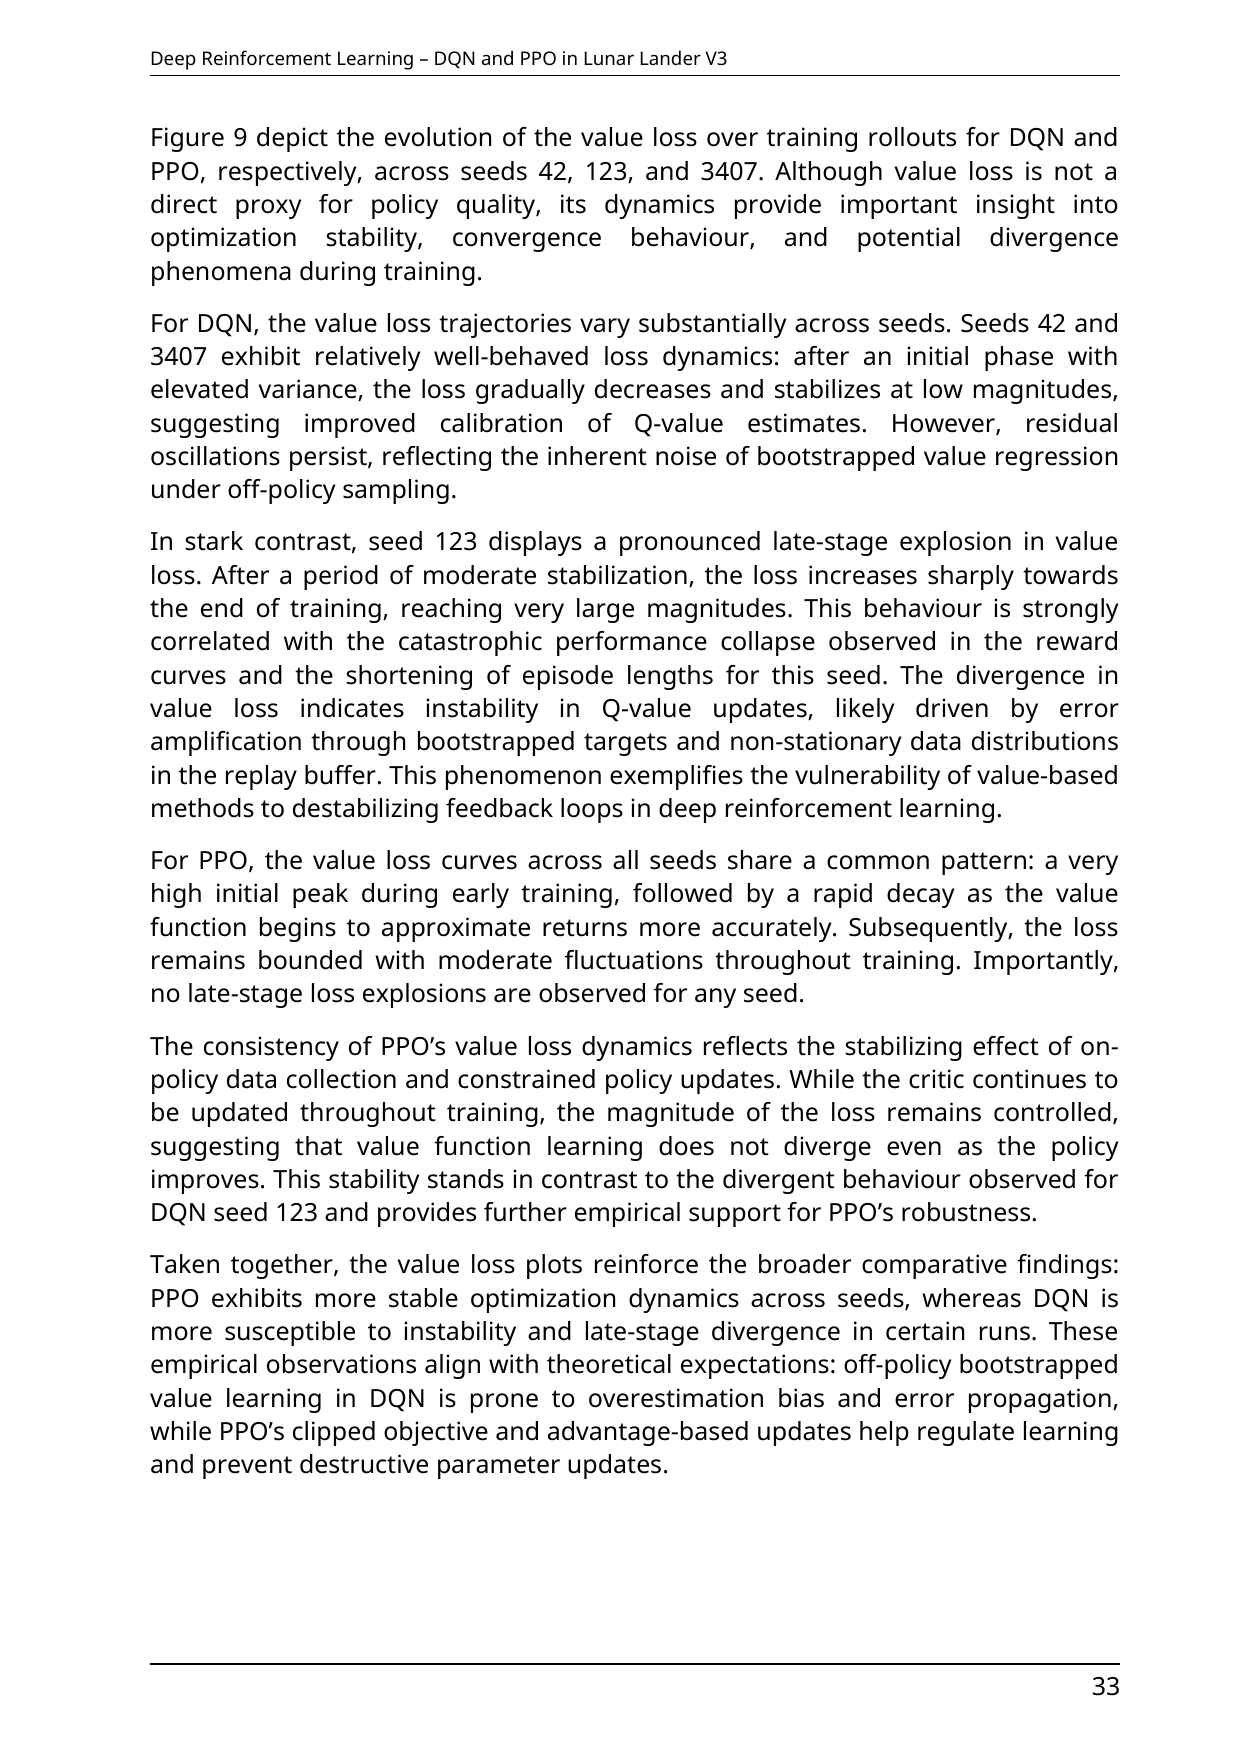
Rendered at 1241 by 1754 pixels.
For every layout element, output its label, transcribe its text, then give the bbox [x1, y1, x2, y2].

text For PPO, the value loss curves across all seeds share a common pattern: a very high initial peak during early training, followed by a rapid decay as the value function begins to approximate returns more accurately. Subsequently, the loss remains bounded with moderate fluctuations throughout training. Importantly, no late-stage loss explosions are observed for any seed. [150, 843, 1120, 1009]
text For DQN, the value loss trajectories vary substantially across seeds. Seeds 42 and 3407 exhibit relatively well-behaved loss dynamics: after an initial phase with elevated variance, the loss gradually decreases and stabilizes at low magnitudes, suggesting improved calibration of Q-value estimates. However, residual oscillations persist, reflecting the inherent noise of bootstrapped value regression under off-policy sampling. [150, 305, 1120, 505]
text The consistency of PPO’s value loss dynamics reflects the stabilizing effect of on-policy data collection and constrained policy updates. While the critic continues to be updated throughout training, the magnitude of the loss remains controlled, suggesting that value function learning does not diverge even as the policy improves. This stability stands in contrast to the divergent behaviour observed for DQN seed 123 and provides further empirical support for PPO’s robustness. [150, 1028, 1120, 1228]
text In stark contrast, seed 123 displays a pronounced late-stage explosion in value loss. After a period of moderate stabilization, the loss increases sharply towards the end of training, reaching very large magnitudes. This behaviour is strongly correlated with the catastrophic performance collapse observed in the reward curves and the shortening of episode lengths for this seed. The divergence in value loss indicates instability in Q-value updates, likely driven by error amplification through bootstrapped targets and non-stationary data distributions in the replay buffer. This phenomenon exemplifies the vulnerability of value-based methods to destabilizing feedback loops in deep reinforcement learning. [150, 524, 1120, 824]
text Taken together, the value loss plots reinforce the broader comparative findings: PPO exhibits more stable optimization dynamics across seeds, whereas DQN is more susceptible to instability and late-stage divergence in certain runs. These empirical observations align with theoretical expectations: off-policy bootstrapped value learning in DQN is prone to overestimation bias and error propagation, while PPO’s clipped objective and advantage-based updates help regulate learning and prevent destructive parameter updates. [150, 1247, 1120, 1480]
text Figure 9 depict the evolution of the value loss over training rollouts for DQN and PPO, respectively, across seeds 42, 123, and 3407. Although value loss is not a direct proxy for policy quality, its dynamics provide important insight into optimization stability, convergence behaviour, and potential divergence phenomena during training. [150, 120, 1120, 287]
